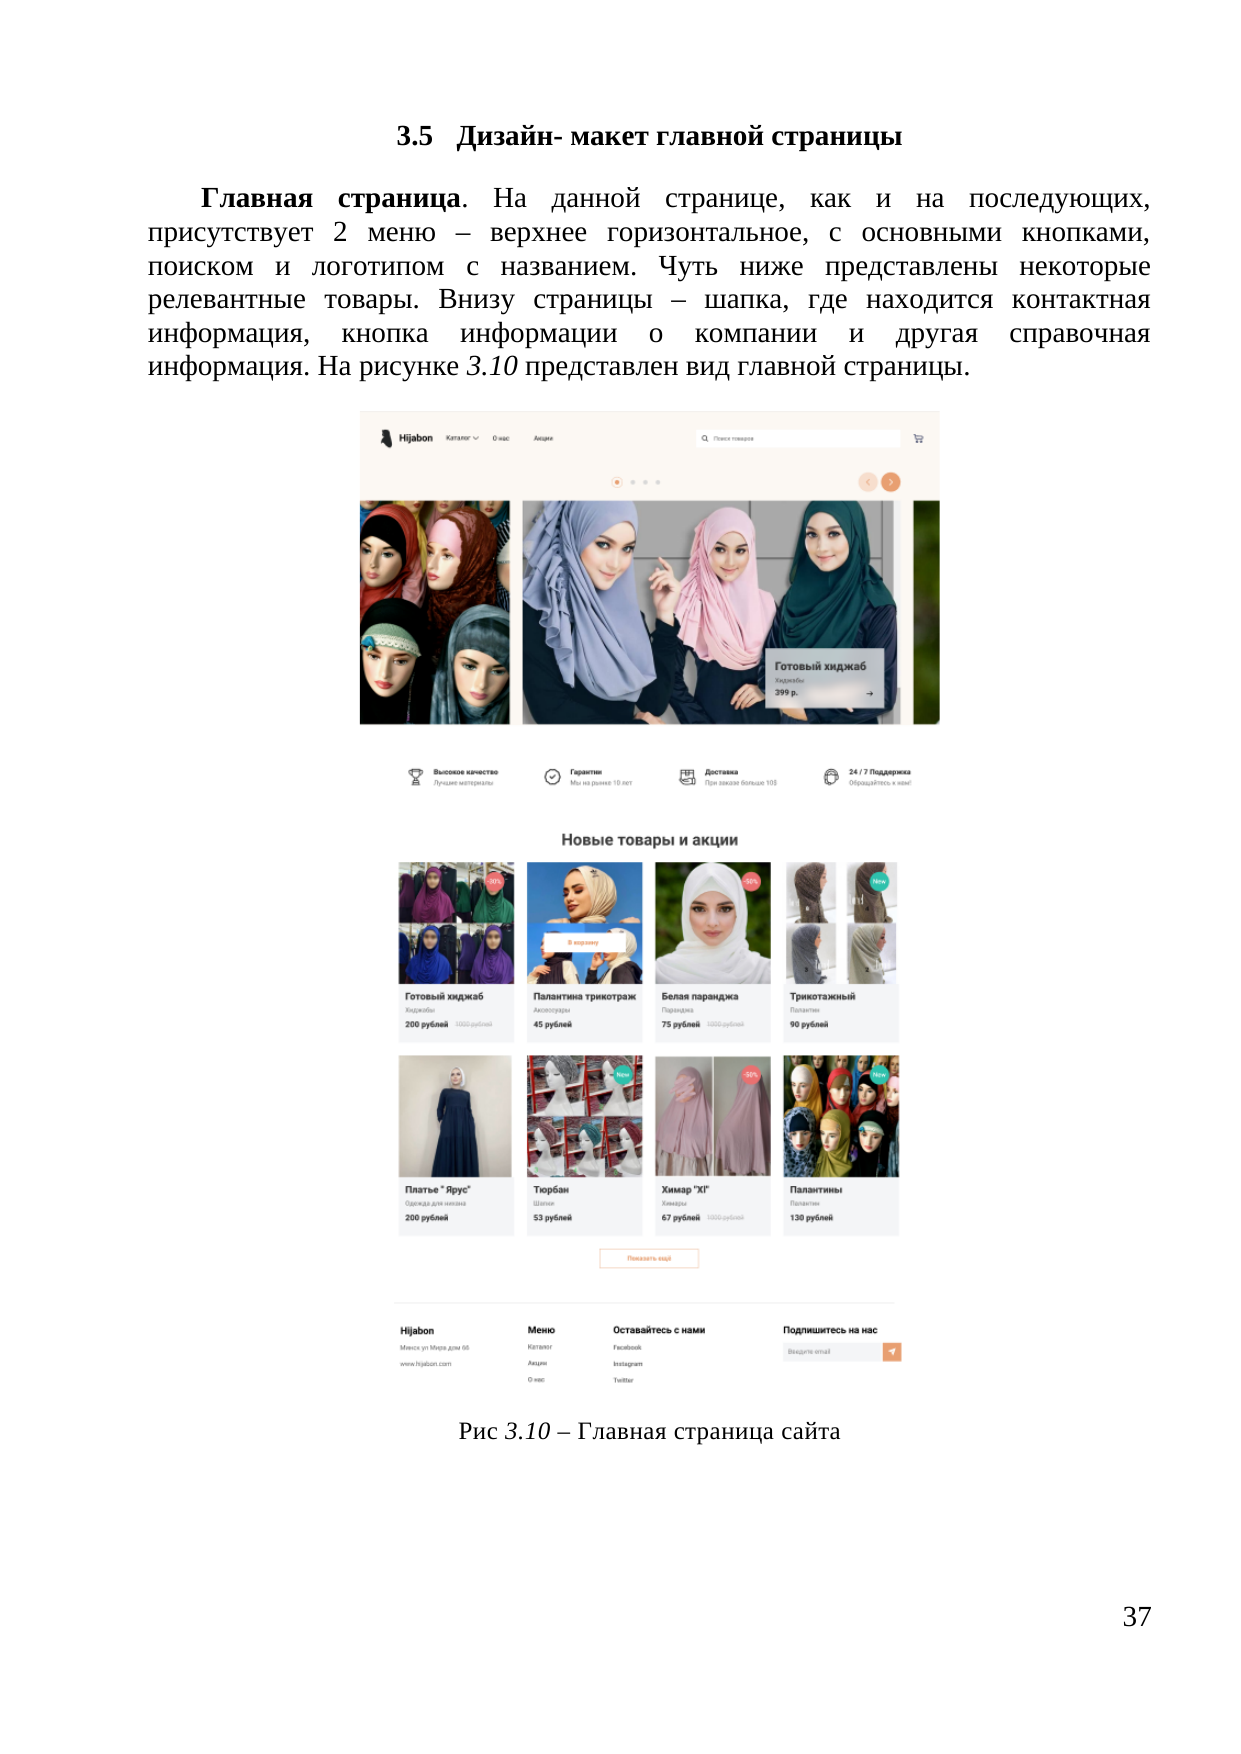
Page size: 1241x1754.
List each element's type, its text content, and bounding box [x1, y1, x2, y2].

subtitle Дизайн- макет главной страницы [148, 118, 1152, 151]
picture [359, 411, 940, 1387]
text Главная страница. На данной странице, как и на последующих, присутствует 2 меню – верхнее горизонтальное, с основными кнопками, поиском и логотипом c названием. Чуть ниже представлены некоторые релевантные товары. Внизу страницы – шапка, где находится контактная информация, кнопка информации о компании и другая справочная информация. На рисунке 3.10 представлен вид главной страницы. [148, 181, 1152, 382]
text Рис 3.10 – Главная страница сайта [148, 1416, 1152, 1445]
